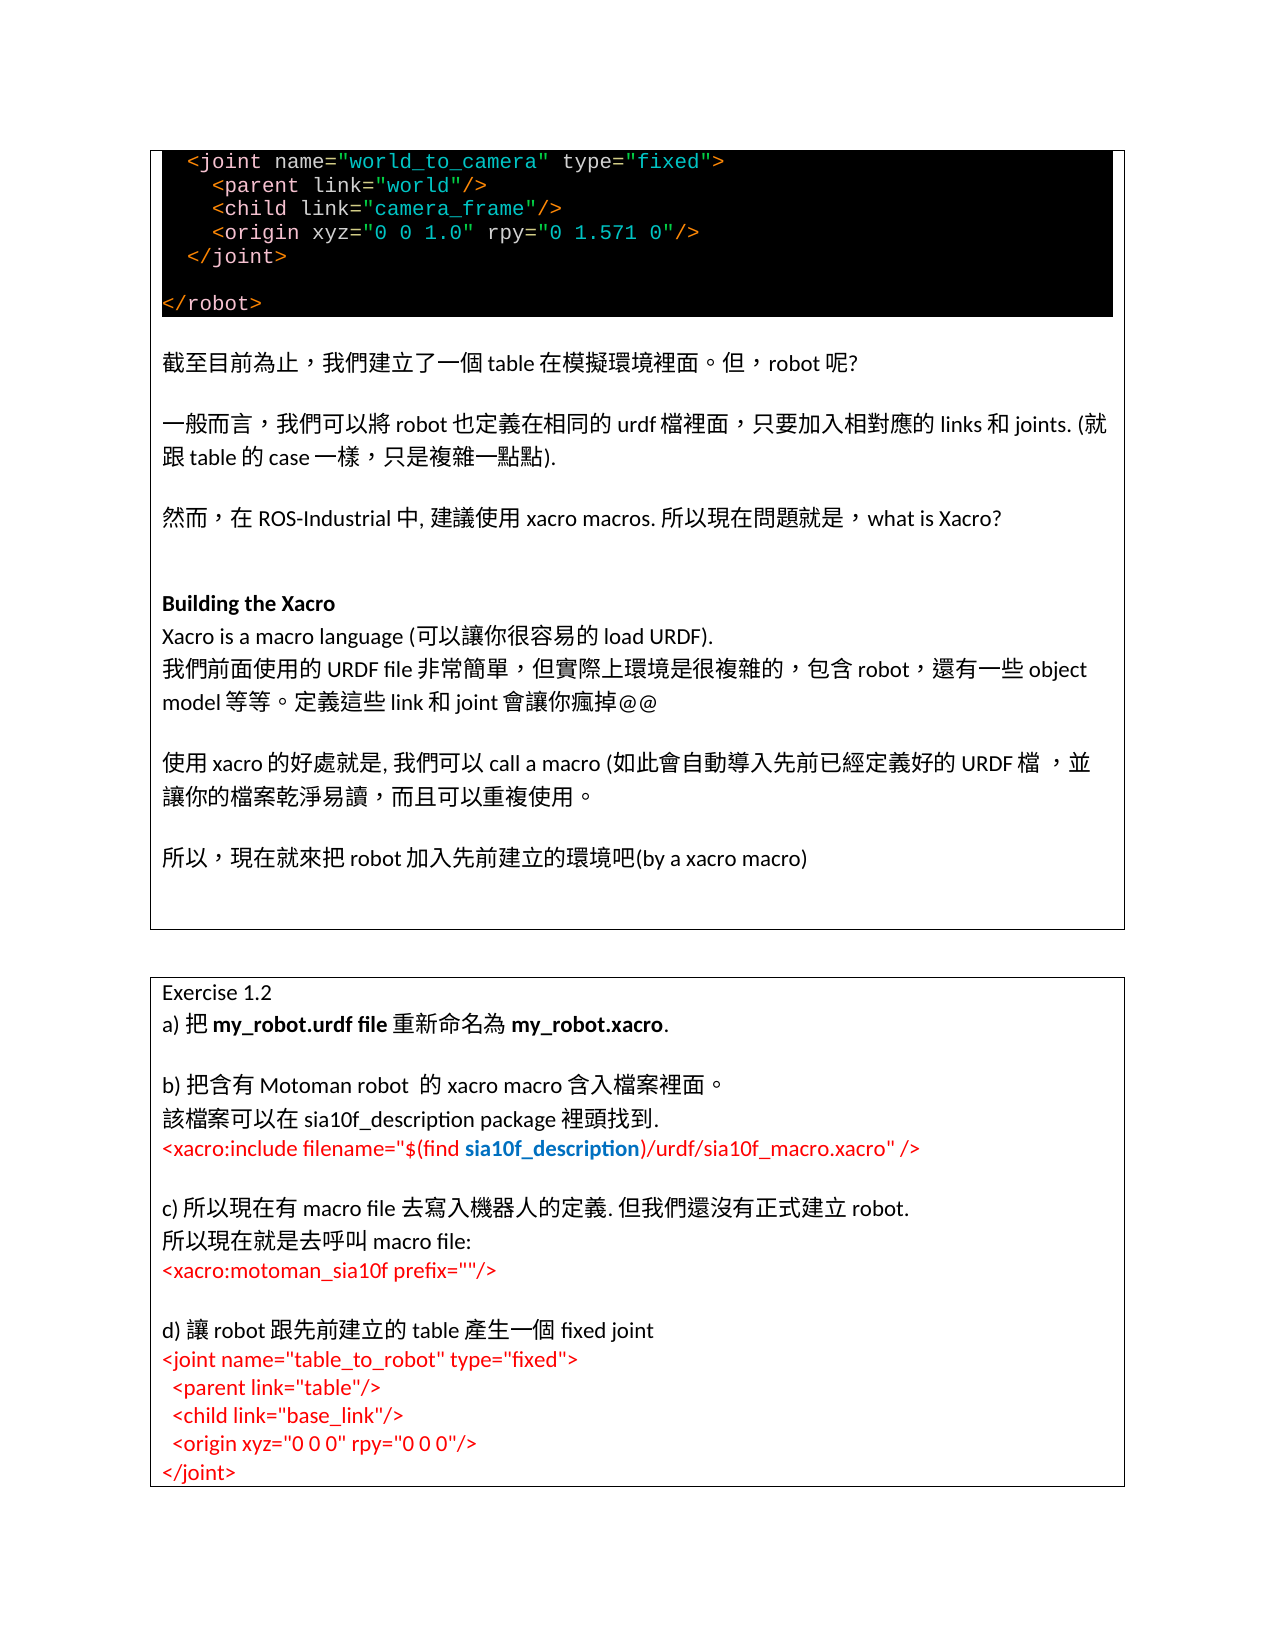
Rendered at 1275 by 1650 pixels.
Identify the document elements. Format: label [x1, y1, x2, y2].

table_header [151, 978, 1124, 1486]
table_header [151, 151, 1124, 929]
